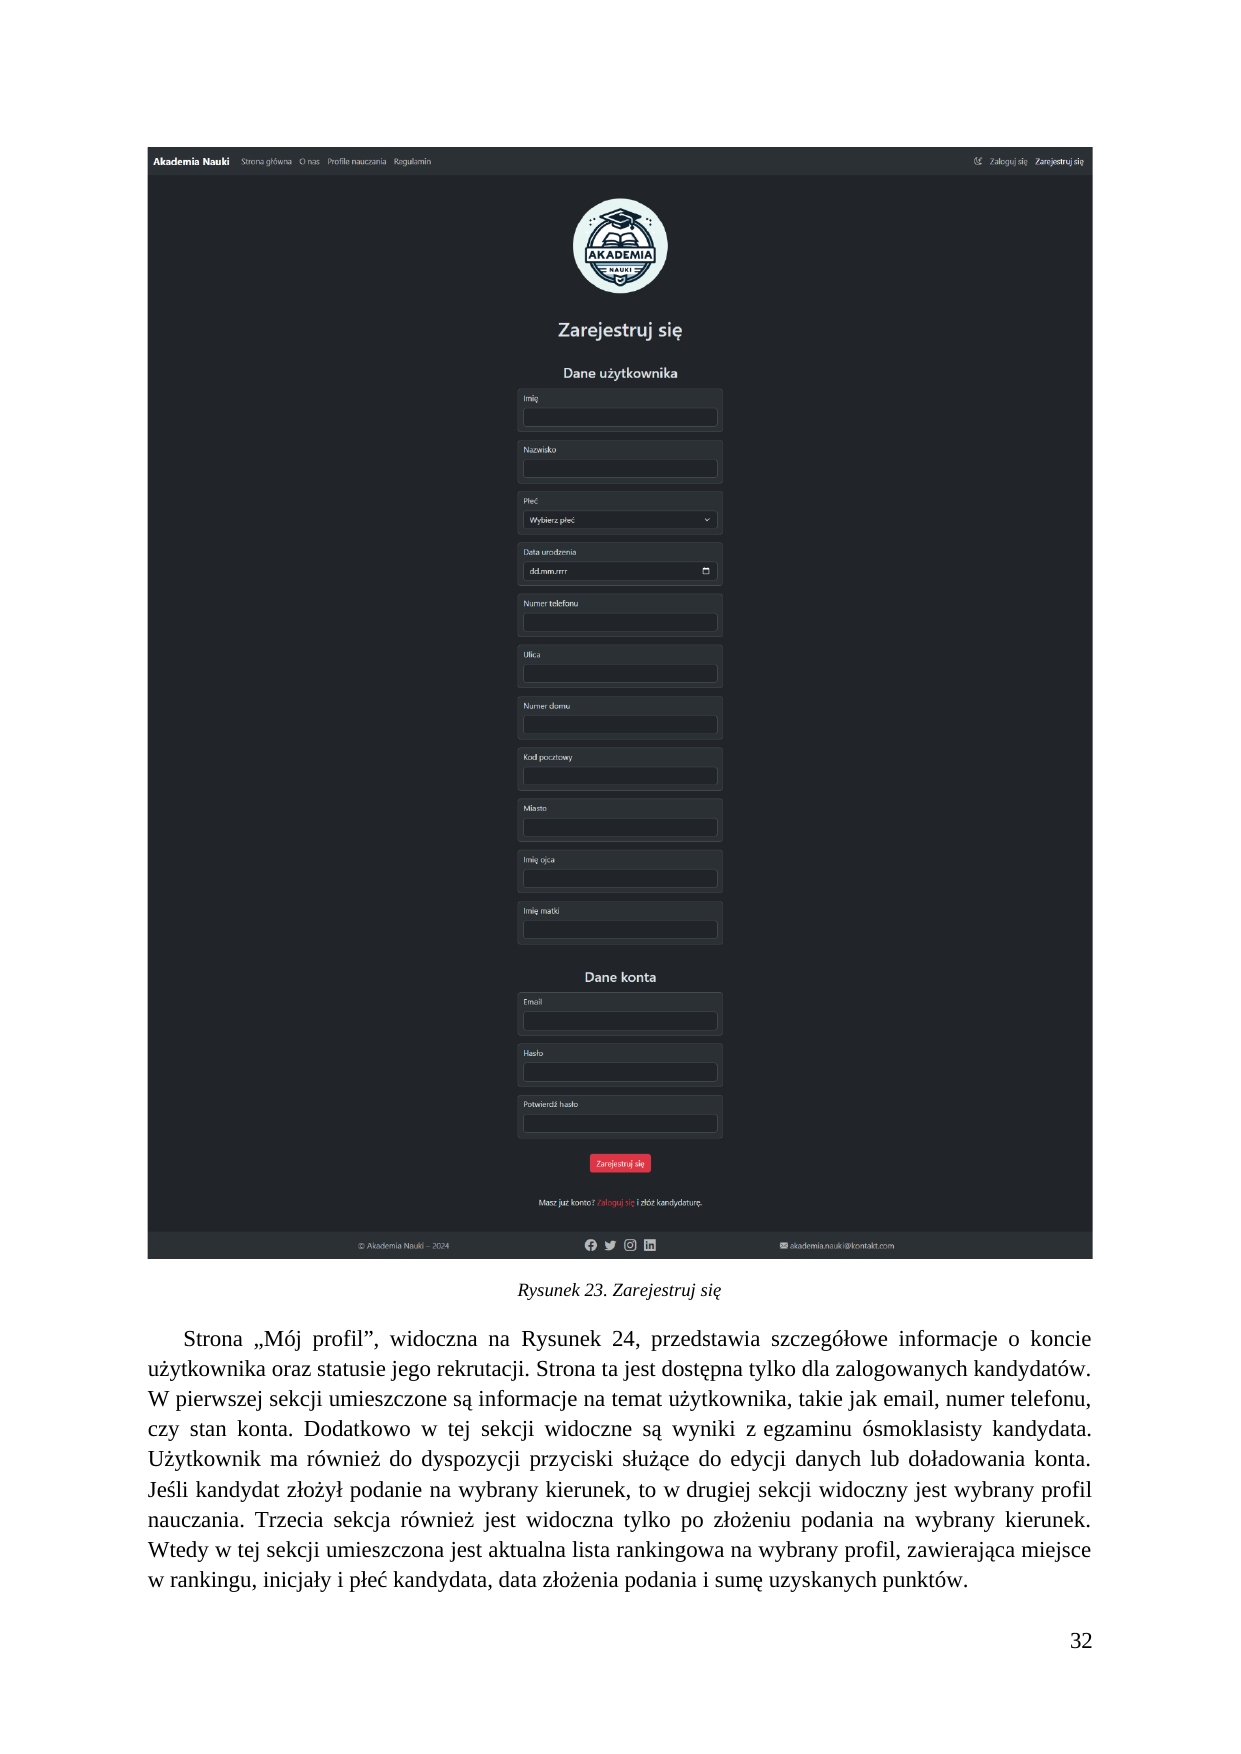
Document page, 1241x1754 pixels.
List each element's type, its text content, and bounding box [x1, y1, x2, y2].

text Rysunek 23. Zarejestruj się [148, 1279, 1093, 1301]
picture [147, 147, 1093, 1259]
text Strona „Mój profil”, widoczna na Rysunku 24, przedstawia szczegółowe informacje o koncie użytkownika oraz statusie jego rekrutacji. Strona ta jest dostępna tylko dla zalogowanych kandydatów. W pierwszej sekcji umieszczone są informacje na temat użytkownika, takie jak email, numer telefonu, czy stan konta. Dodatkowo w tej sekcji widoczne są wyniki z egzaminu ósmoklasisty kandydata. Użytkownik ma również do dyspozycji przyciski służące do edycji danych lub doładowania konta. Jeśli kandydat złożył podanie na wybrany kierunek, to w drugiej sekcji widoczny jest wybrany profil nauczania. Trzecia sekcja również jest widoczna tylko po złożeniu podania na wybrany kierunek. Wtedy w tej sekcji umieszczona jest aktualna lista rankingowa na wybrany profil, zawierająca miejsce w rankingu, inicjały i płeć kandydata, data złożenia podania i sumę uzyskanych punktów. [148, 1324, 1093, 1593]
